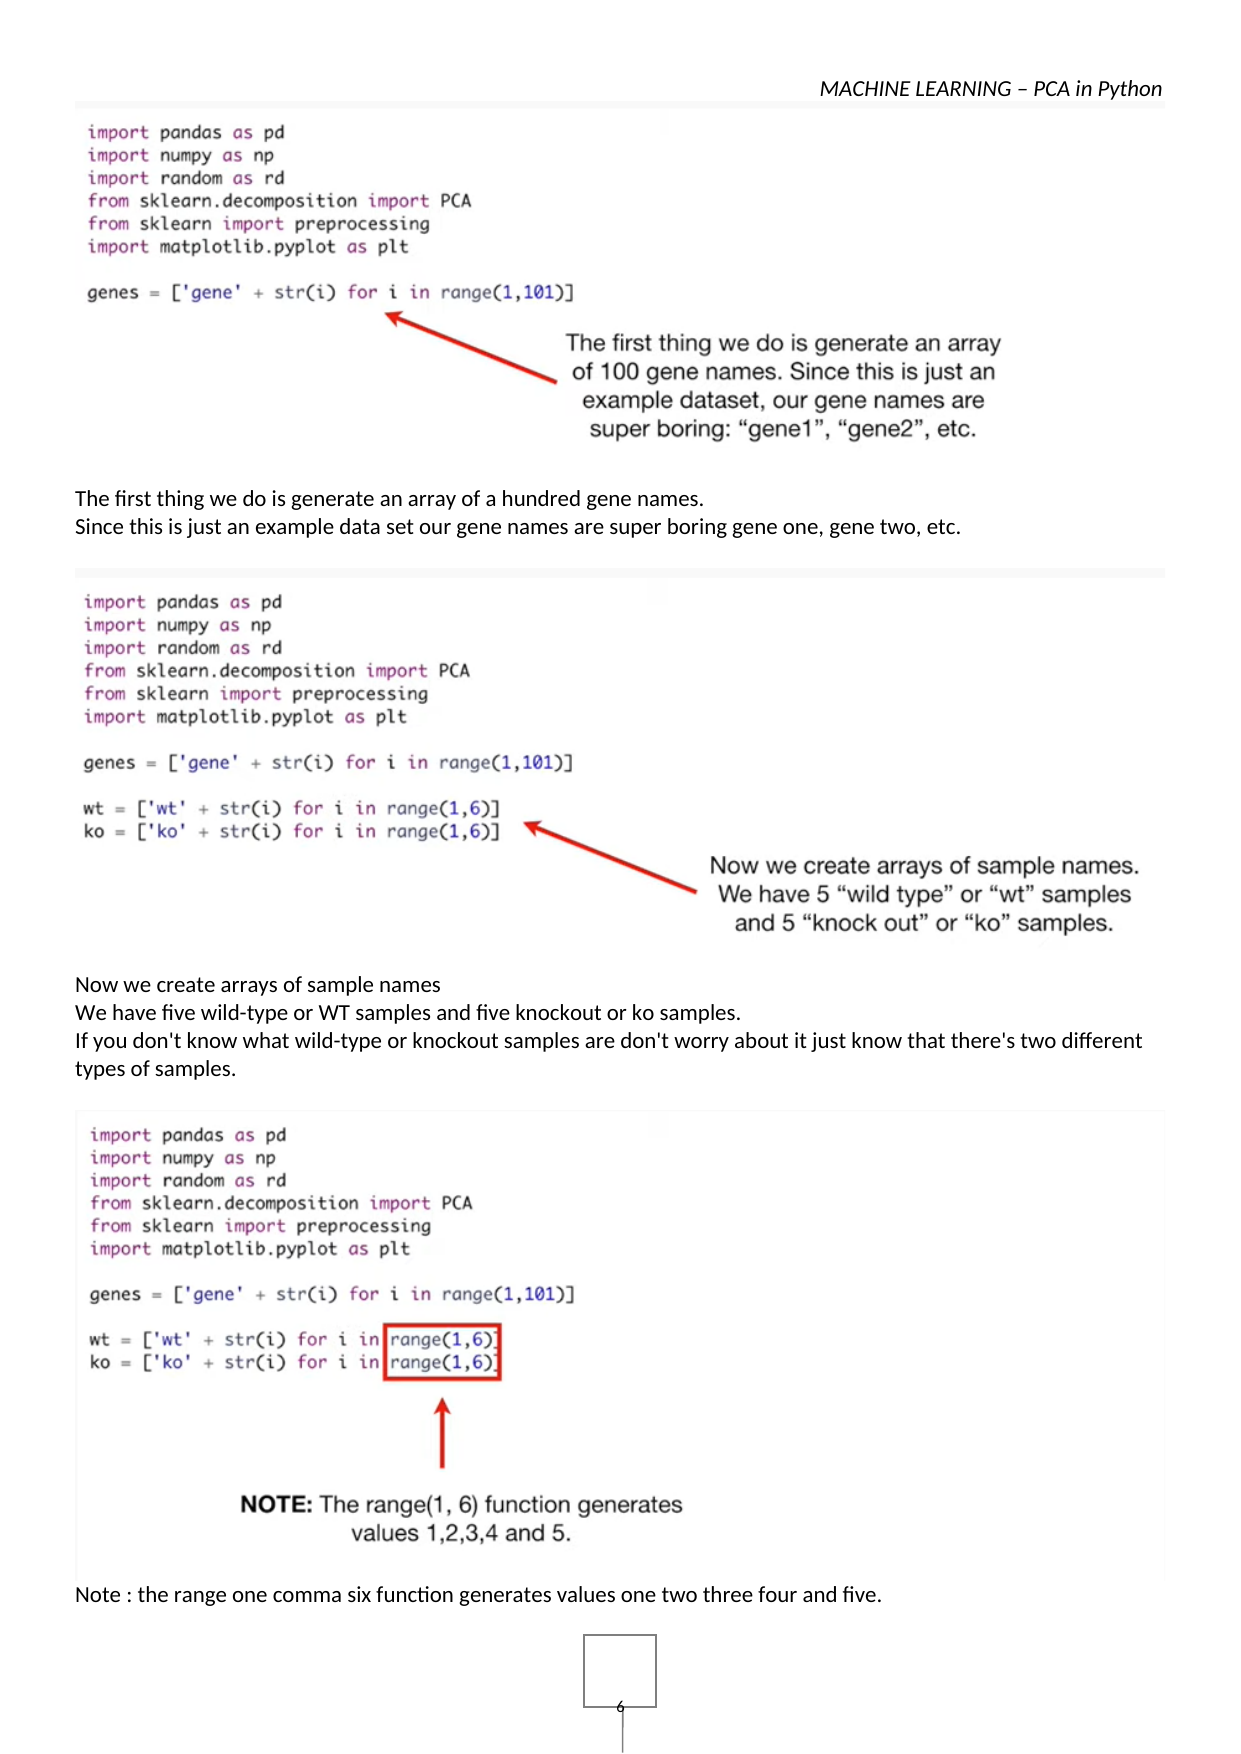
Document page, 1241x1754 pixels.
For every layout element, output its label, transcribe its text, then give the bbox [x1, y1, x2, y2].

picture [75, 101, 1166, 485]
text We have five wild-type or WT samples and five knockout or ko samples. [75, 998, 1165, 1026]
picture [75, 568, 1166, 971]
text Note : the range one comma six function generates values one two three four and five. [75, 1581, 1165, 1608]
picture [75, 1110, 1166, 1581]
text Since this is just an example data set our gene names are super boring gene one, gene two, etc. [75, 512, 1165, 540]
text If you don't know what wild-type or knockout samples are don't worry about it just know that there's two different types of samples. [75, 1026, 1165, 1082]
text Now we create arrays of sample names [75, 971, 1165, 998]
text The first thing we do is generate an array of a hundred gene names. [75, 485, 1165, 512]
